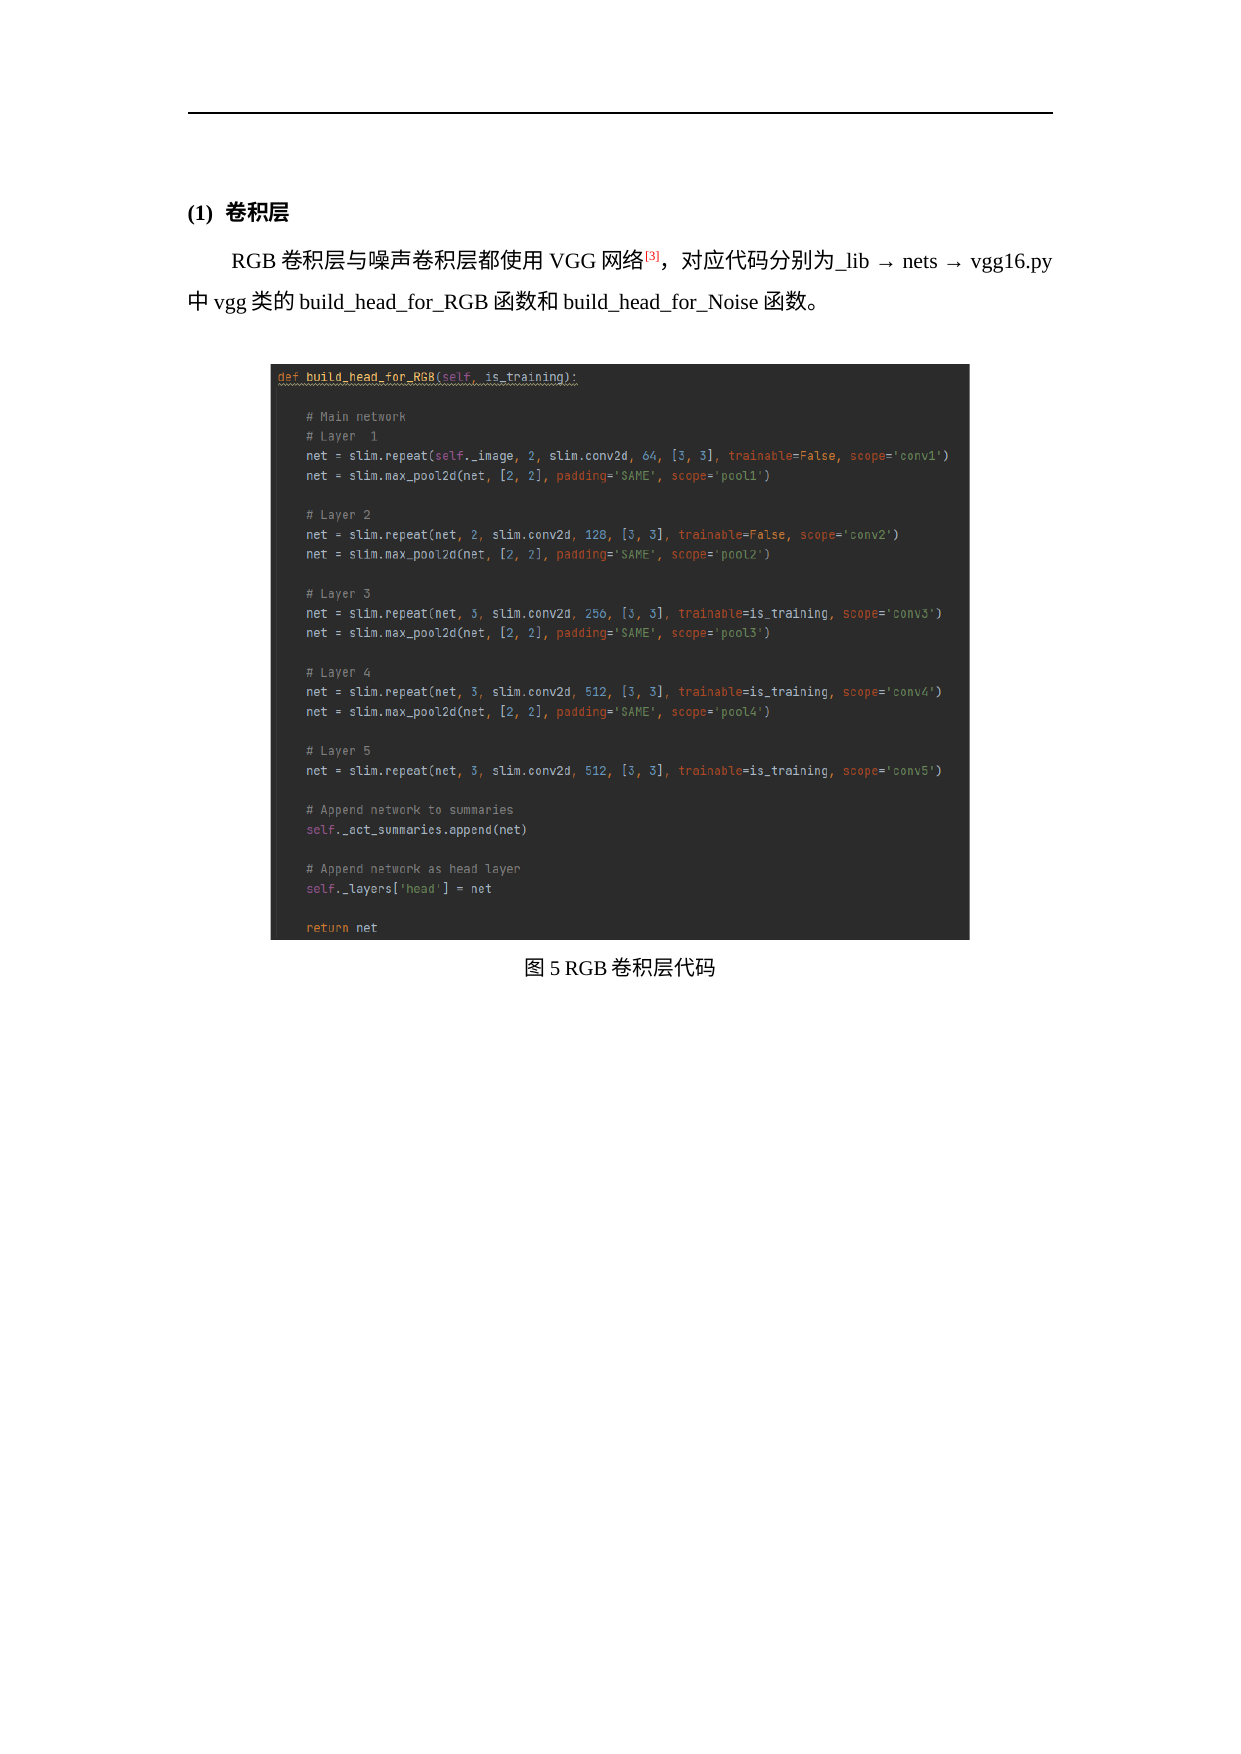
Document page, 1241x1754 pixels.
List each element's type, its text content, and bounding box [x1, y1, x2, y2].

list 卷积层 [187, 194, 1053, 227]
text RGB卷积层与噪声卷积层都使用VGG网络[3]，对应代码分别为_lib → nets → vgg16.py中vgg类的build_head_for_RGB函数和build_head_for_Noise函数。 [187, 243, 1053, 316]
picture [270, 364, 970, 940]
text 图5 RGB卷积层代码 [187, 950, 1053, 982]
